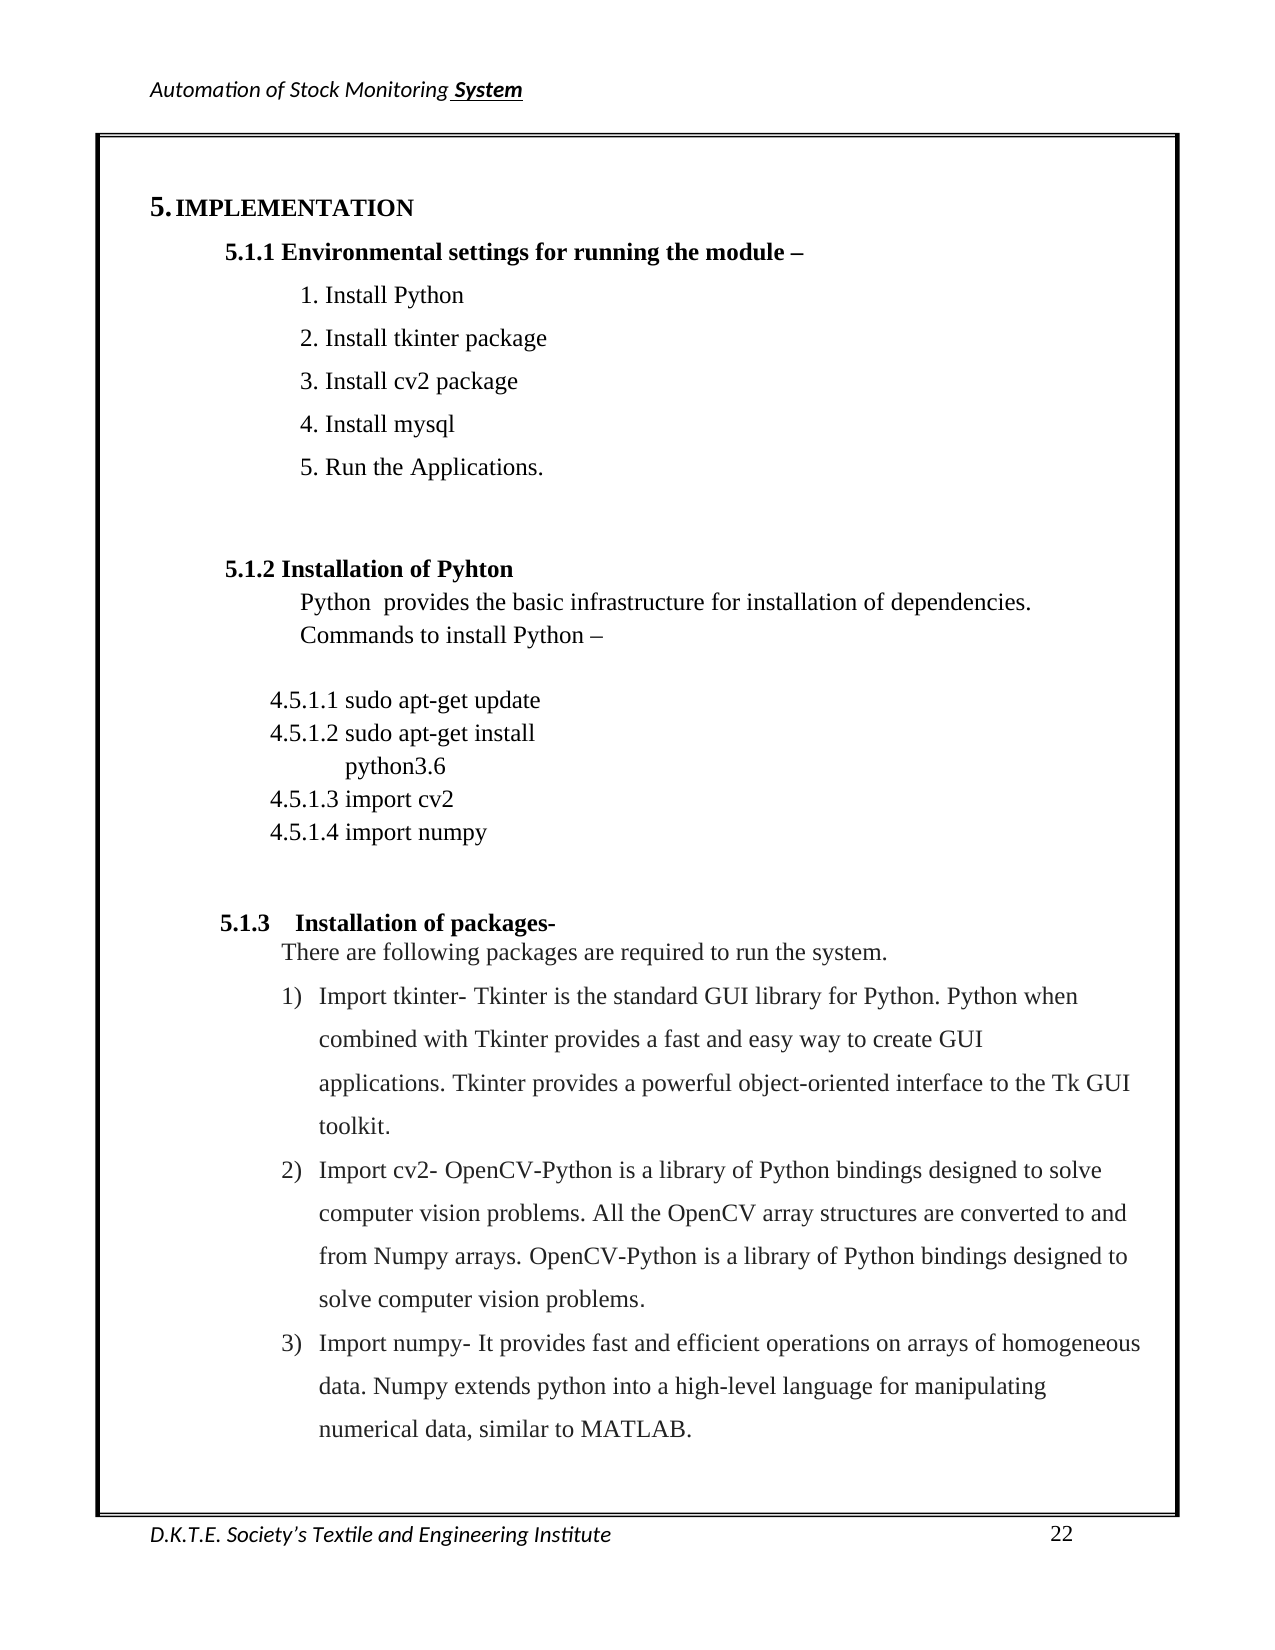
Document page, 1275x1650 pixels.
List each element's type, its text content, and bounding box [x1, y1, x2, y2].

list Import cv2- OpenCV-Python is a library of Python bindings designed to solve computer vision problems. All the OpenCV array structures are converted to and from Numpy arrays. OpenCV-Python is a library of Python bindings designed to solve computer vision problems. [281, 1155, 1152, 1313]
text Python provides the basic infrastructure for installation of dependencies. Commands to install Python – [300, 587, 1049, 648]
list sudo apt-get update [270, 685, 600, 714]
list Run the Applications. [300, 452, 1152, 481]
subtitle Installation of packages- [220, 908, 1152, 937]
list Install mysql [300, 409, 1152, 438]
text 5.1.1 Environmental settings for running the module – [225, 237, 1152, 266]
text There are following packages are required to run the system. [131, 937, 1152, 966]
list Install Python [300, 280, 1152, 308]
list sudo apt-get install python3.6 [270, 718, 600, 780]
subtitle IMPLEMENTATION [150, 189, 1152, 222]
list Install cv2 package [300, 366, 1152, 395]
list import numpy [270, 817, 600, 846]
list import cv2 [270, 784, 600, 813]
subtitle 5.1.2 Installation of Pyhton [225, 554, 1152, 582]
list Import numpy- It provides fast and efficient operations on arrays of homogeneous data. Numpy extends python into a high-level language for manipulating numerical data, similar to MATLAB. [281, 1328, 1152, 1443]
list Import tkinter- Tkinter is the standard GUI library for Python. Python when combined with Tkinter provides a fast and easy way to create GUI applications. Tkinter provides a powerful object-oriented interface to the Tk GUI toolkit. [281, 981, 1152, 1139]
list Install tkinter package [300, 323, 1152, 352]
